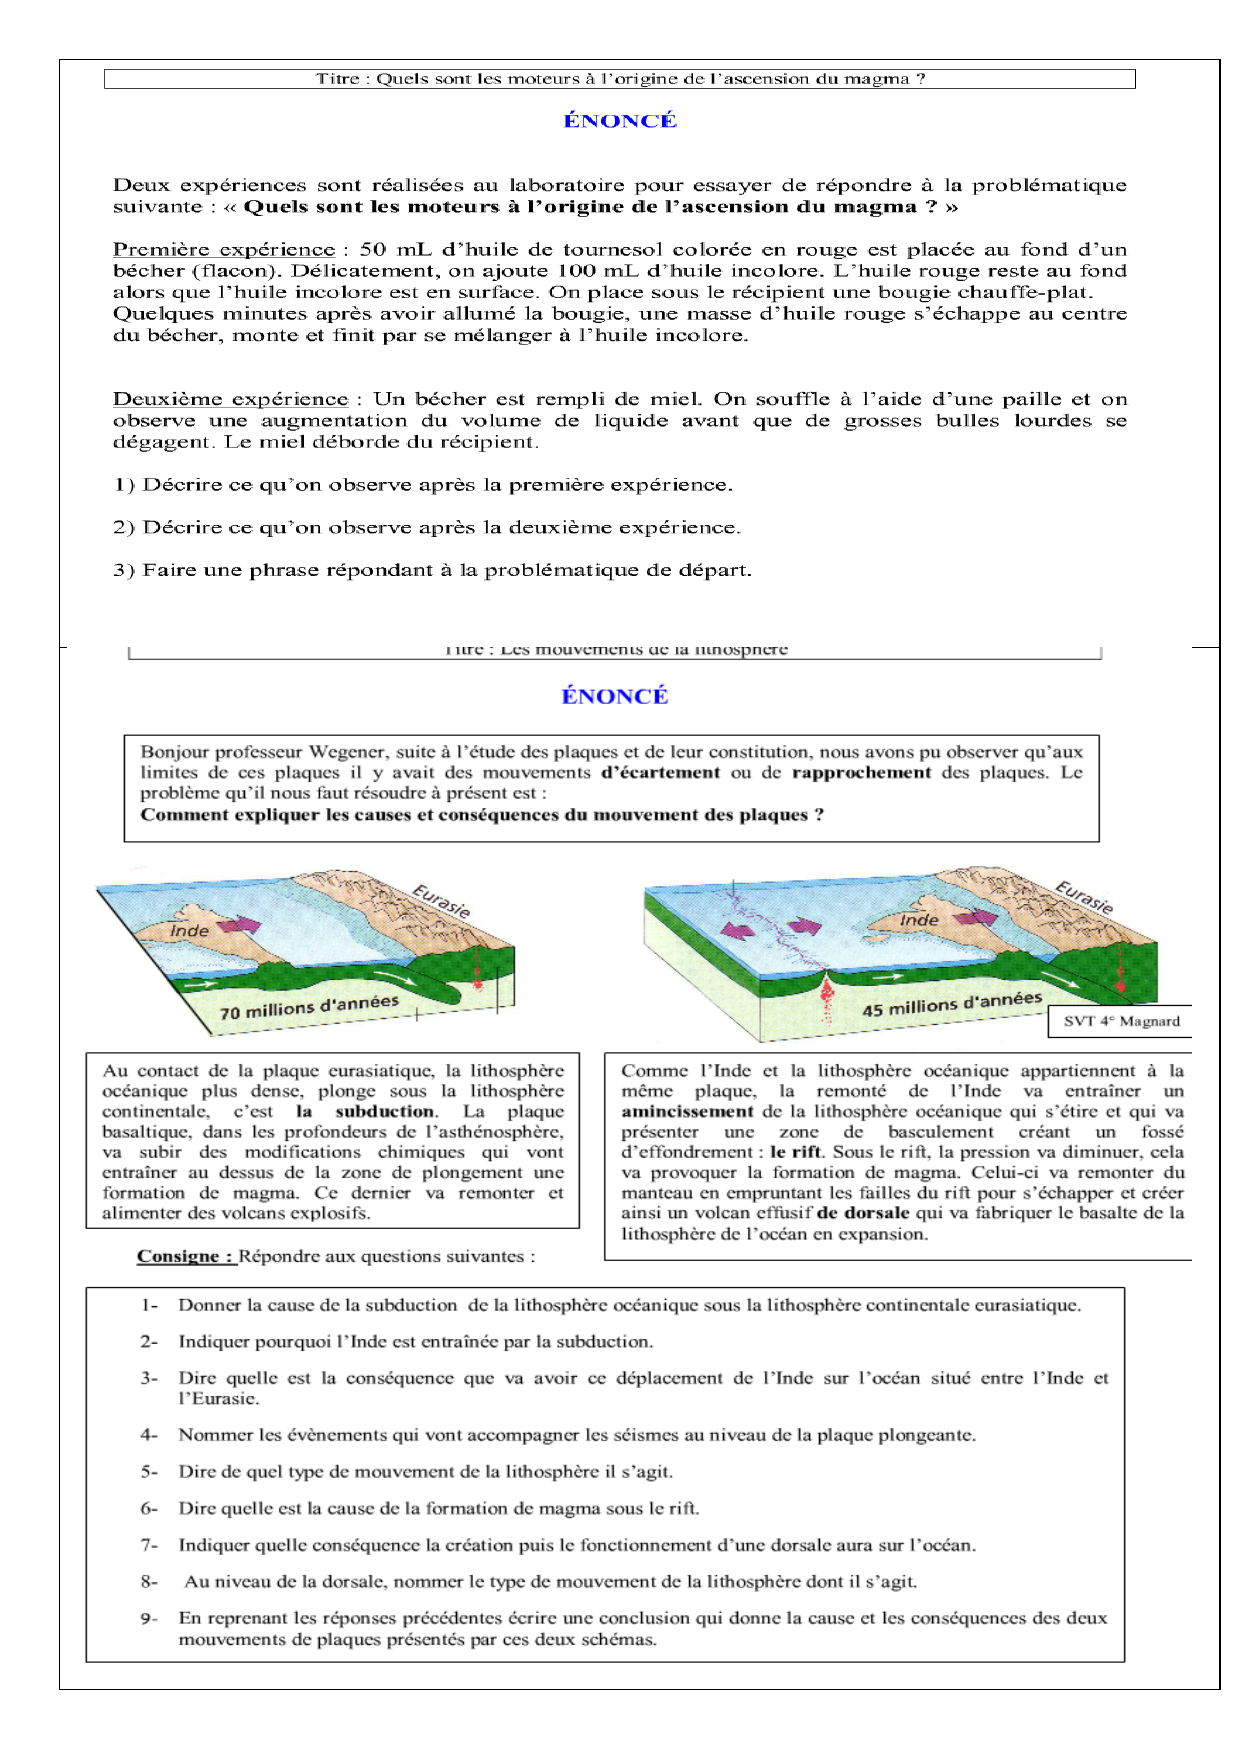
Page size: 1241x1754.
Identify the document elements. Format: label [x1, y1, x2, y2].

table_cell [60, 648, 1219, 1688]
picture [66, 60, 1192, 605]
picture [66, 647, 1192, 1664]
table_header [60, 60, 1219, 647]
